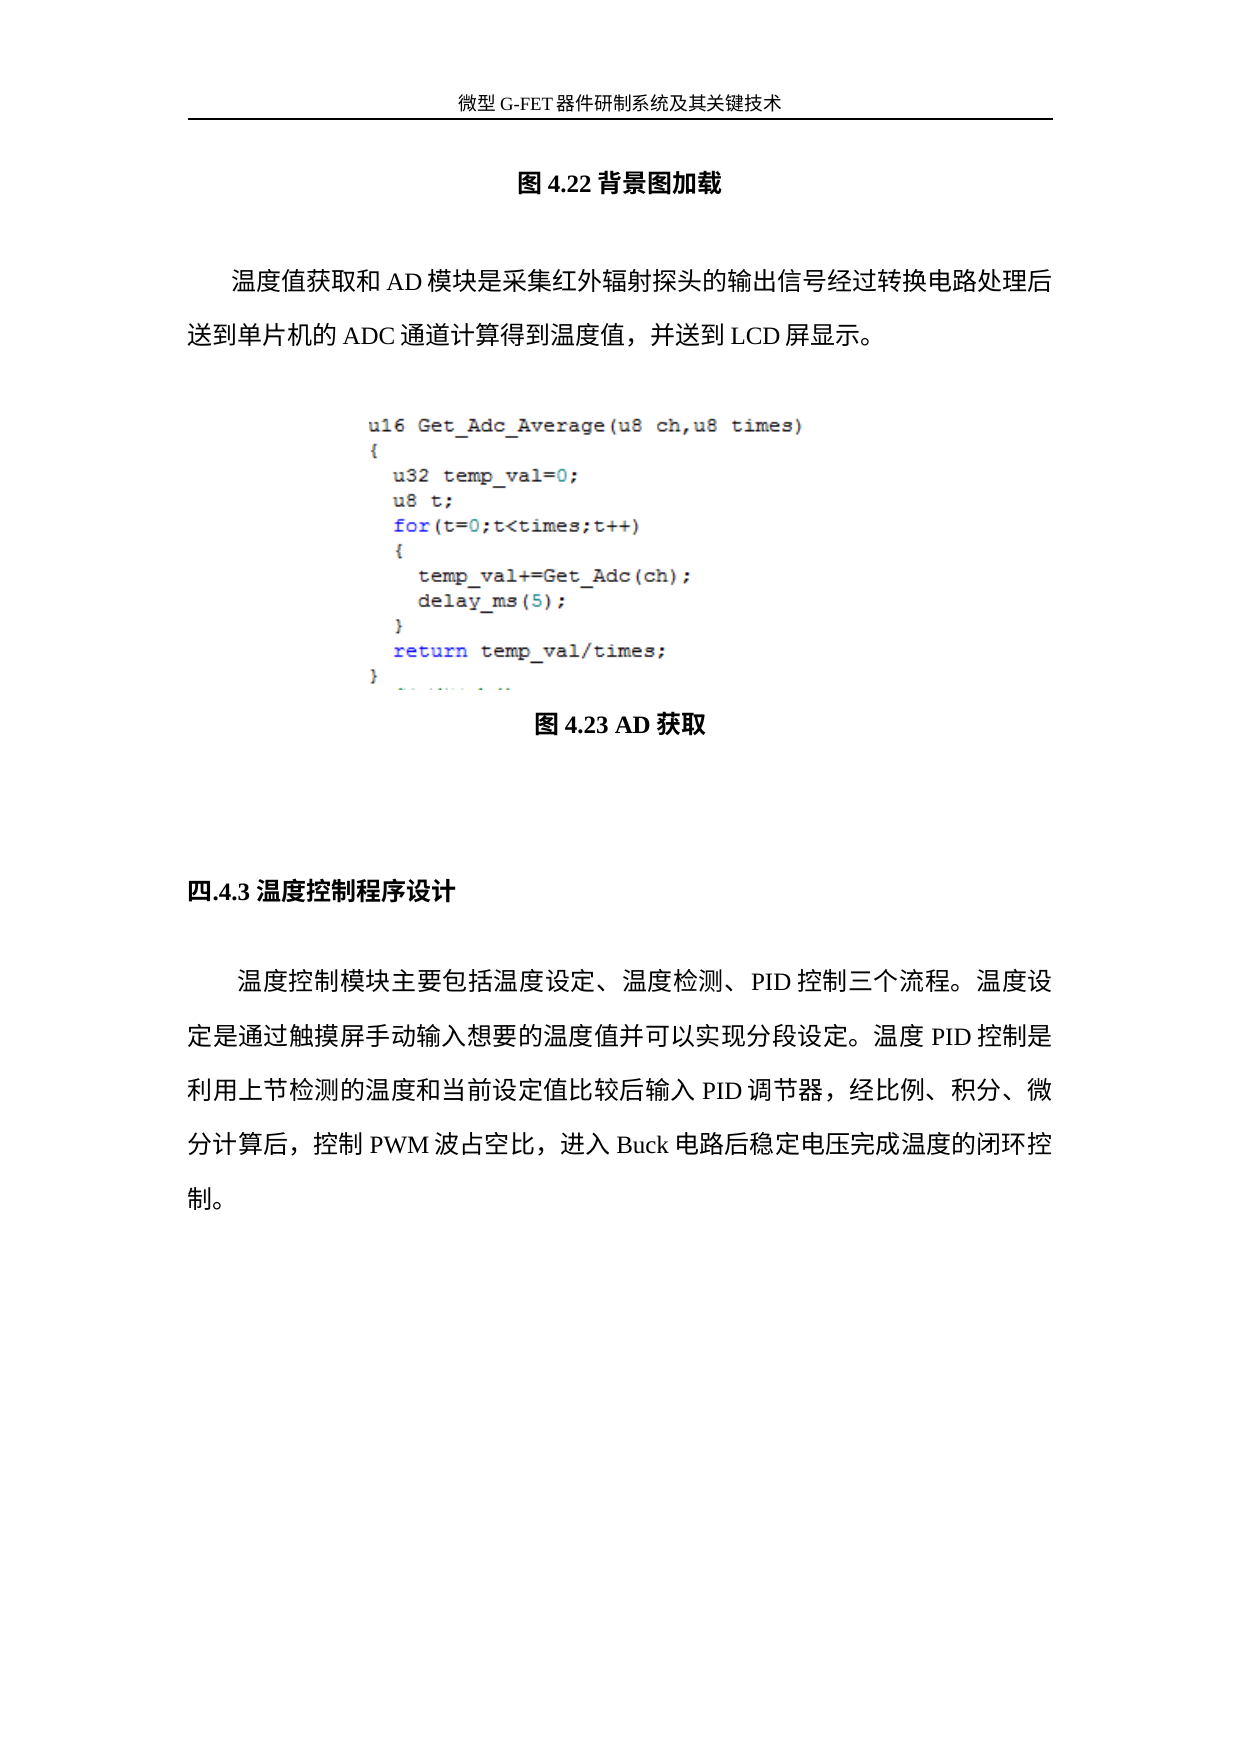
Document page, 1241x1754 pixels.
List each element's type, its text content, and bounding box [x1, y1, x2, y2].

text 温度值获取和AD模块是采集红外辐射探头的输出信号经过转换电路处理后送到单片机的ADC通道计算得到温度值，并送到LCD屏显示。 [187, 261, 1053, 352]
text 温度控制模块主要包括温度设定、温度检测、PID控制三个流程。温度设定是通过触摸屏手动输入想要的温度值并可以实现分段设定。温度PID控制是利用上节检测的温度和当前设定值比较后输入PID调节器，经比例、积分、微分计算后，控制PWM波占空比，进入Buck电路后稳定电压完成温度的闭环控制。 [187, 962, 1053, 1215]
subtitle 温度控制程序设计 [187, 872, 1053, 908]
text 图4.23 AD获取 [187, 704, 1053, 740]
text 图4.22 背景图加载 [187, 164, 1053, 200]
picture [368, 413, 872, 690]
